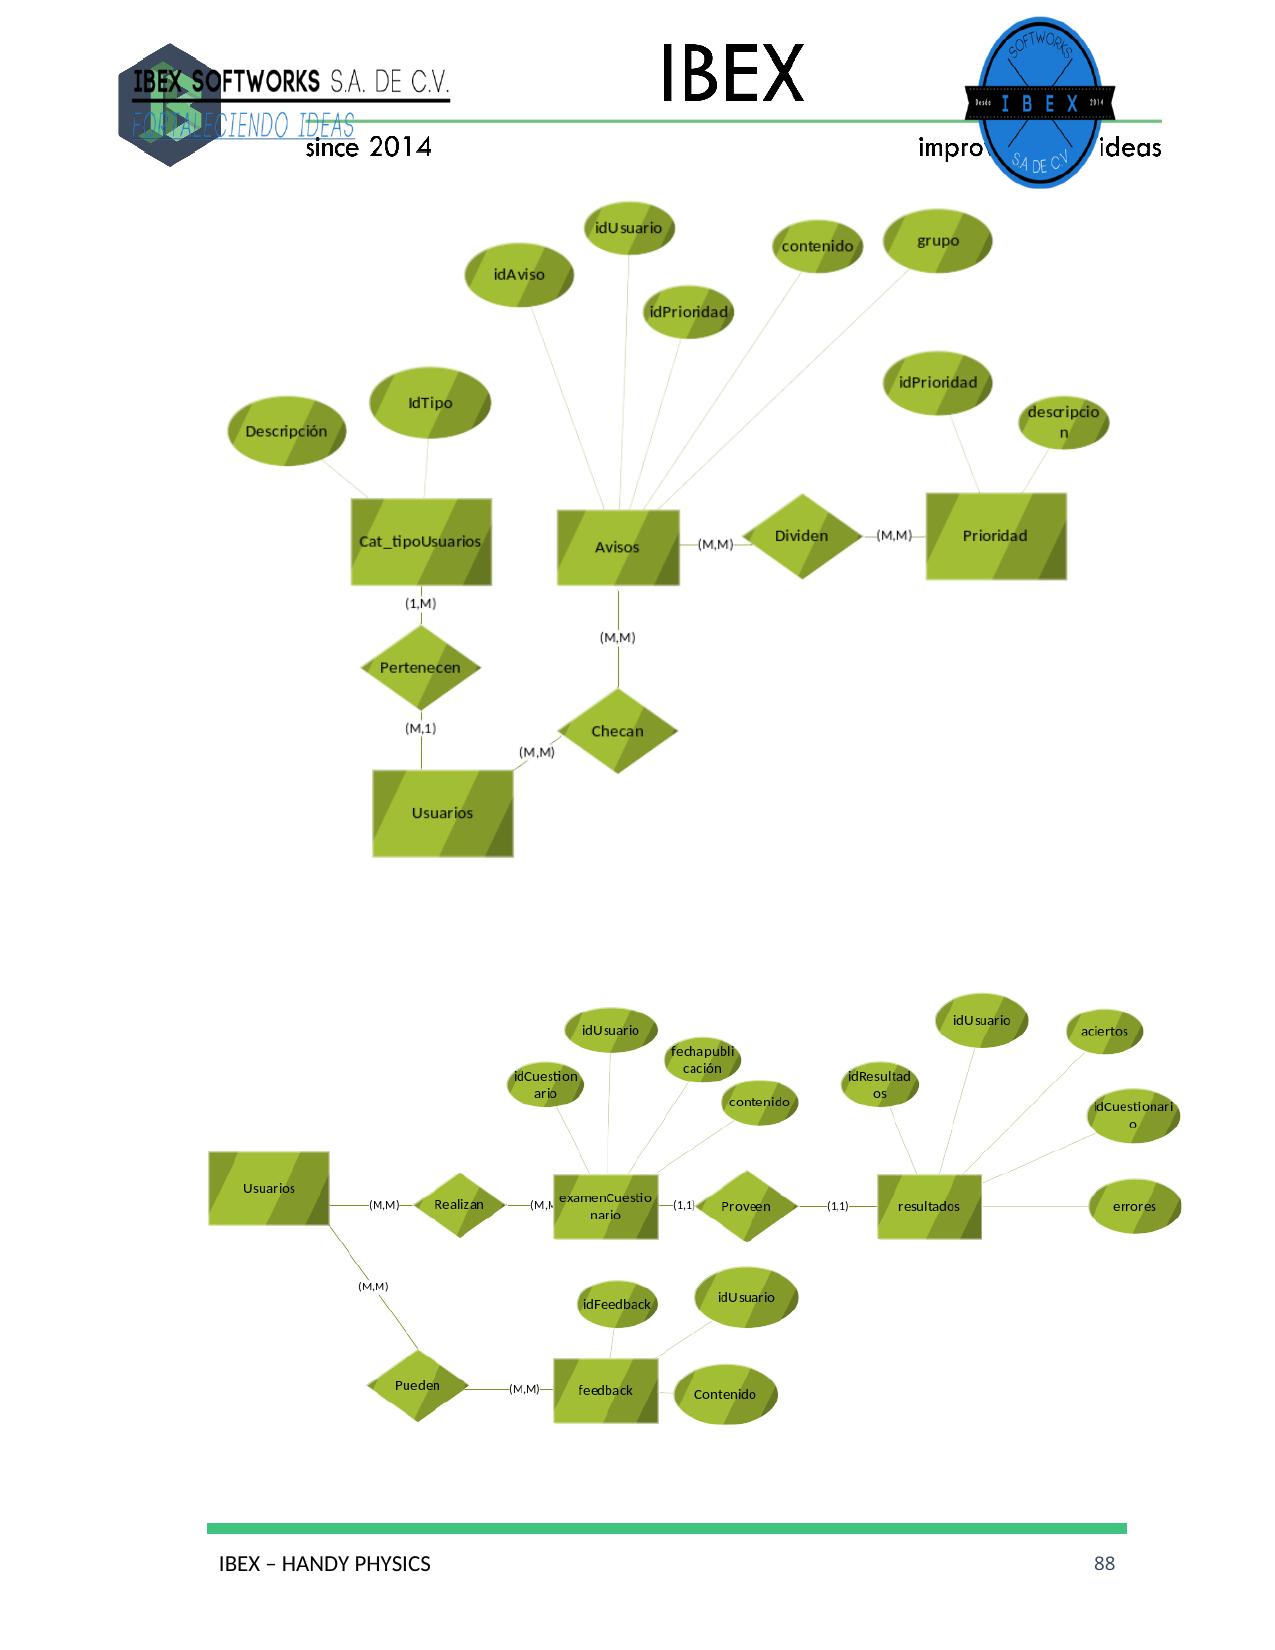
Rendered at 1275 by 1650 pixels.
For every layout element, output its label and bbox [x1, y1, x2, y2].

picture [0, 13, 1275, 199]
